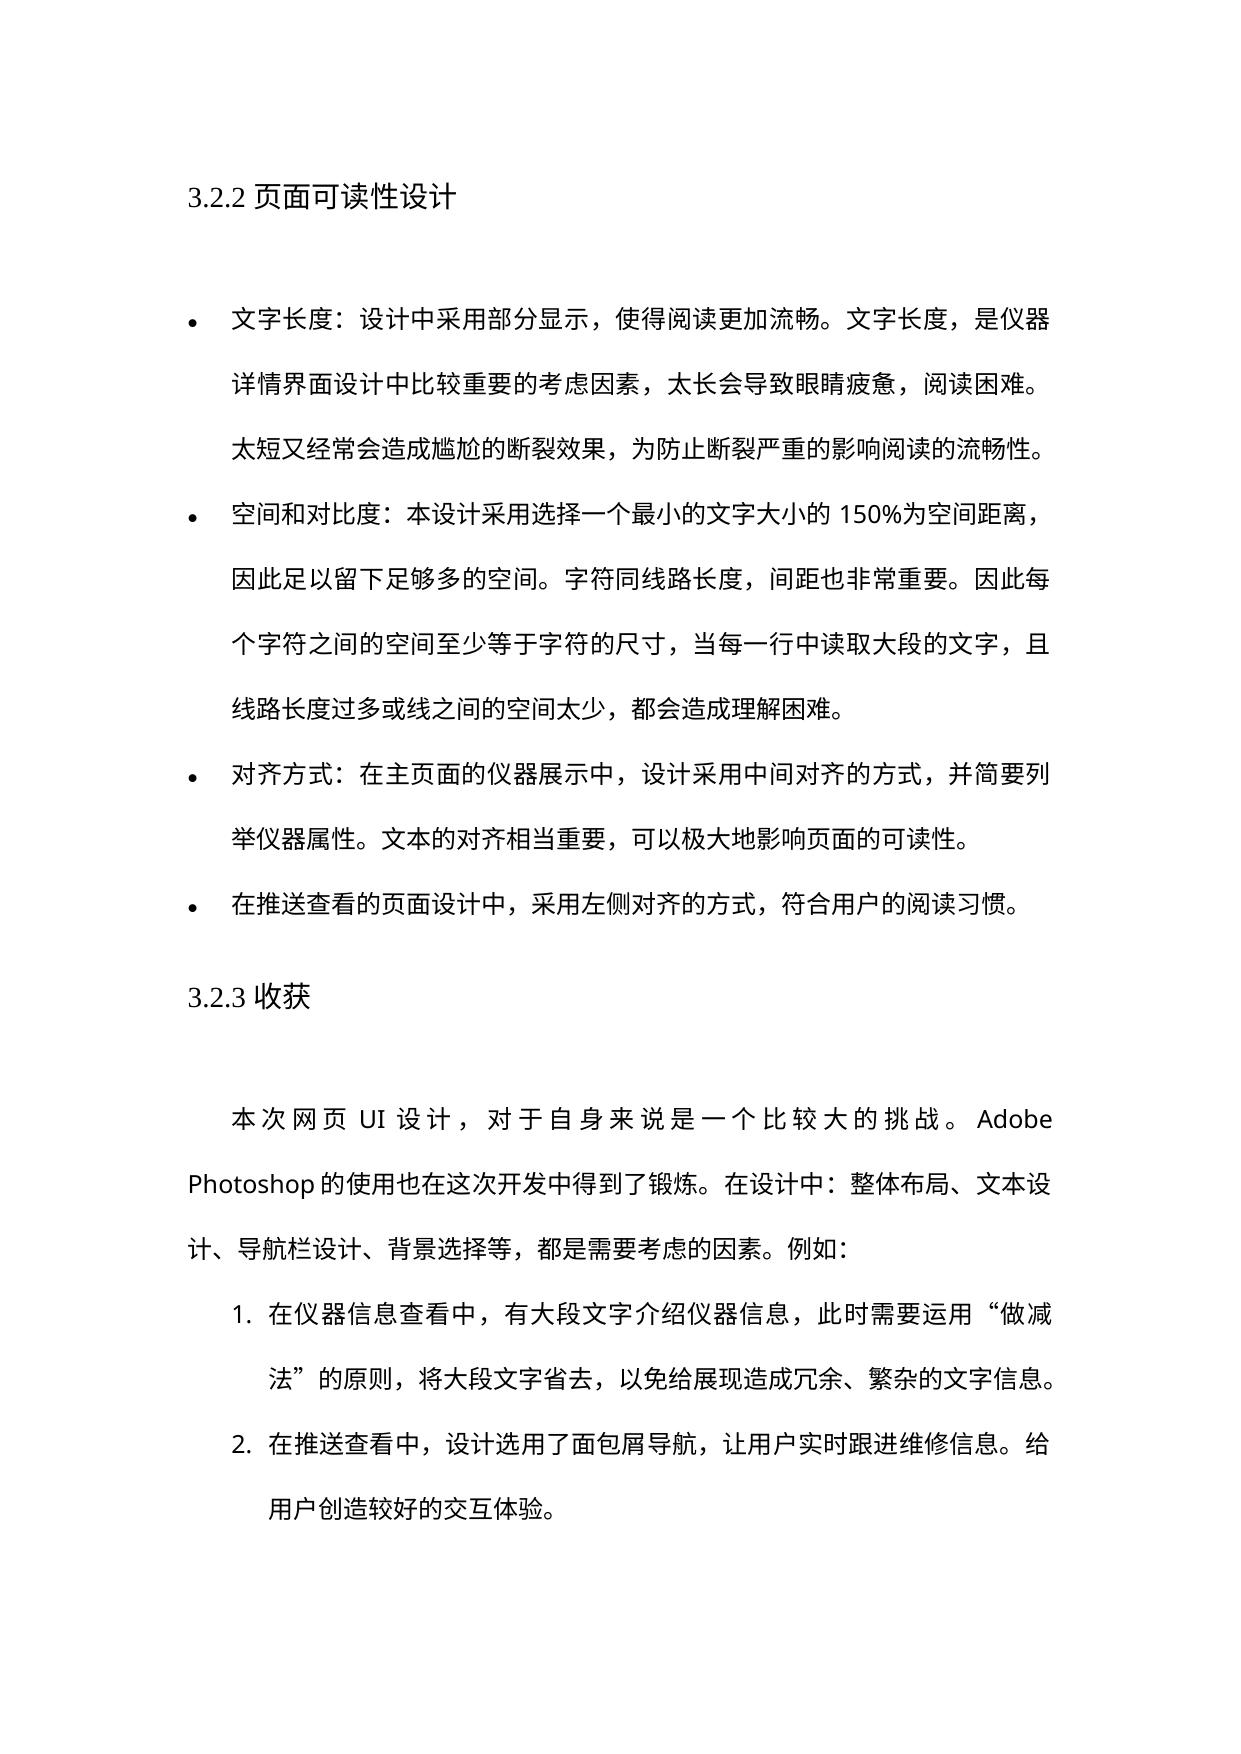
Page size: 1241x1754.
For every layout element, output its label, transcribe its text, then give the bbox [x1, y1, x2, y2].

text 本次网页UI设计，对于自身来说是一个比较大的挑战。Adobe Photoshop的使用也在这次开发中得到了锻炼。在设计中：整体布局、文本设计、导航栏设计、背景选择等，都是需要考虑的因素。例如： [187, 1085, 1053, 1280]
list 在推送查看中，设计选用了面包屑导航，让用户实时跟进维修信息。给用户创造较好的交互体验。 [231, 1410, 1053, 1540]
list 在推送查看的页面设计中，采用左侧对齐的方式，符合用户的阅读习惯。 [187, 870, 1053, 935]
text 3.2.3 收获 [187, 962, 1053, 1027]
text 3.2.2 页面可读性设计 [187, 162, 1053, 227]
list 对齐方式：在主页面的仪器展示中，设计采用中间对齐的方式，并简要列举仪器属性。文本的对齐相当重要，可以极大地影响页面的可读性。 [187, 740, 1053, 870]
list 文字长度：设计中采用部分显示，使得阅读更加流畅。文字长度，是仪器详情界面设计中比较重要的考虑因素，太长会导致眼睛疲惫，阅读困难。太短又经常会造成尴尬的断裂效果，为防止断裂严重的影响阅读的流畅性。 [187, 285, 1053, 480]
list 在仪器信息查看中，有大段文字介绍仪器信息，此时需要运用“做减法”的原则，将大段文字省去，以免给展现造成冗余、繁杂的文字信息。 [231, 1280, 1053, 1410]
list 空间和对比度：本设计采用选择一个最小的文字大小的150%为空间距离，因此足以留下足够多的空间。字符同线路长度，间距也非常重要。因此每个字符之间的空间至少等于字符的尺寸，当每一行中读取大段的文字，且线路长度过多或线之间的空间太少，都会造成理解困难。 [187, 480, 1053, 740]
